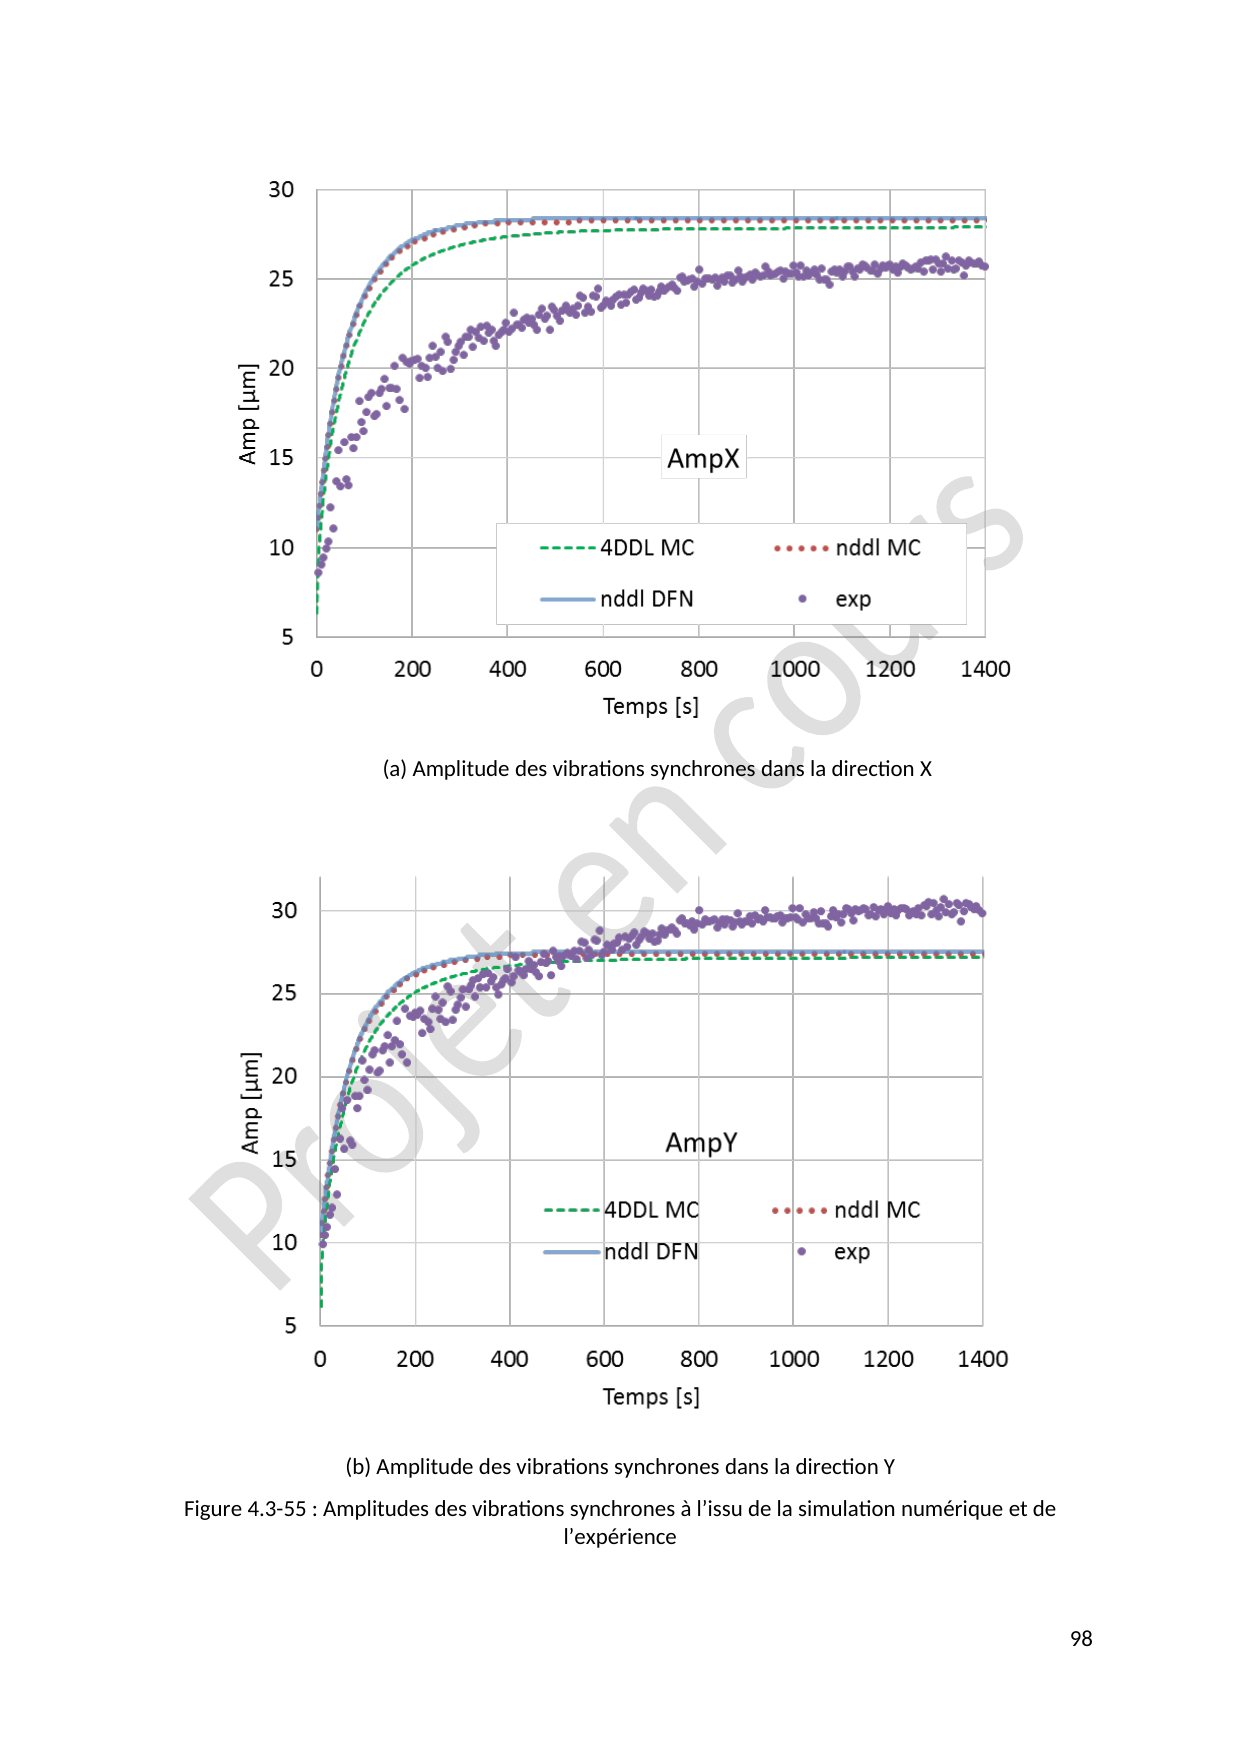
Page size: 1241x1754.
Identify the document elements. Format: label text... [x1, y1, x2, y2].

text (a) Amplitude des vibrations synchrones dans la direction X [148, 754, 1093, 782]
picture [205, 147, 1035, 741]
picture [201, 838, 1040, 1439]
text (b) Amplitude des vibrations synchrones dans la direction Y [148, 1452, 1093, 1480]
